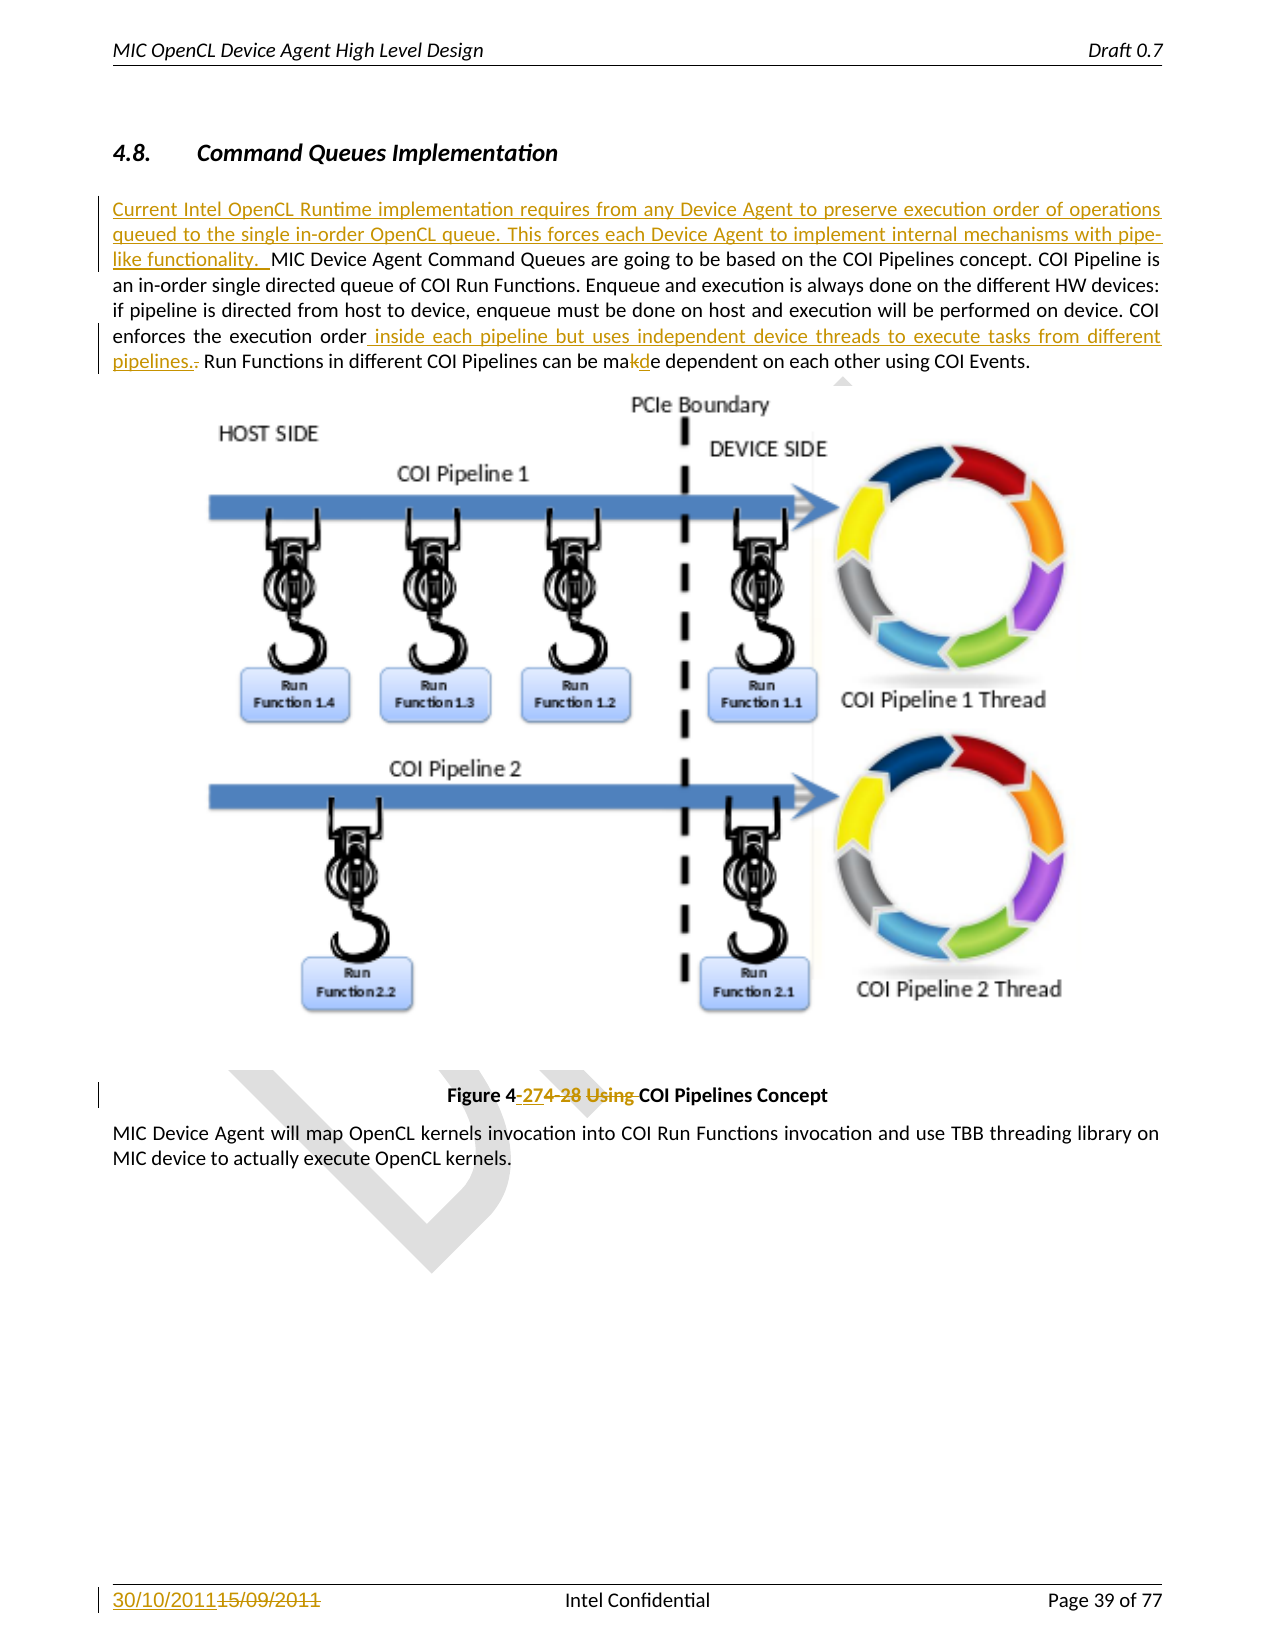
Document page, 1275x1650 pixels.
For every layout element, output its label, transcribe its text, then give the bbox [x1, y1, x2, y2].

text MIC Device Agent will map OpenCL kernels invocation into COI Run Functions invocation and use TBB threading library on MIC device to actually execute OpenCL kernels. [112, 1120, 1162, 1171]
text MIC Device Agent Command Queues are going to be based on the COI Pipelines concept. COI Pipeline is an in-order single directed queue of COI Run Functions. Enqueue and execution is always done on the different HW devices: if pipeline is directed from host to device, enqueue must be done on host and execution will be performed on device. COI enforces the execution order Run Functions in different COI Pipelines can be mae dependent on each other using COI Events. [112, 244, 1162, 374]
subtitle Command Queues Implementation [112, 137, 1162, 168]
text Figure ‎4 COI Pipelines Concept [112, 1082, 1162, 1107]
